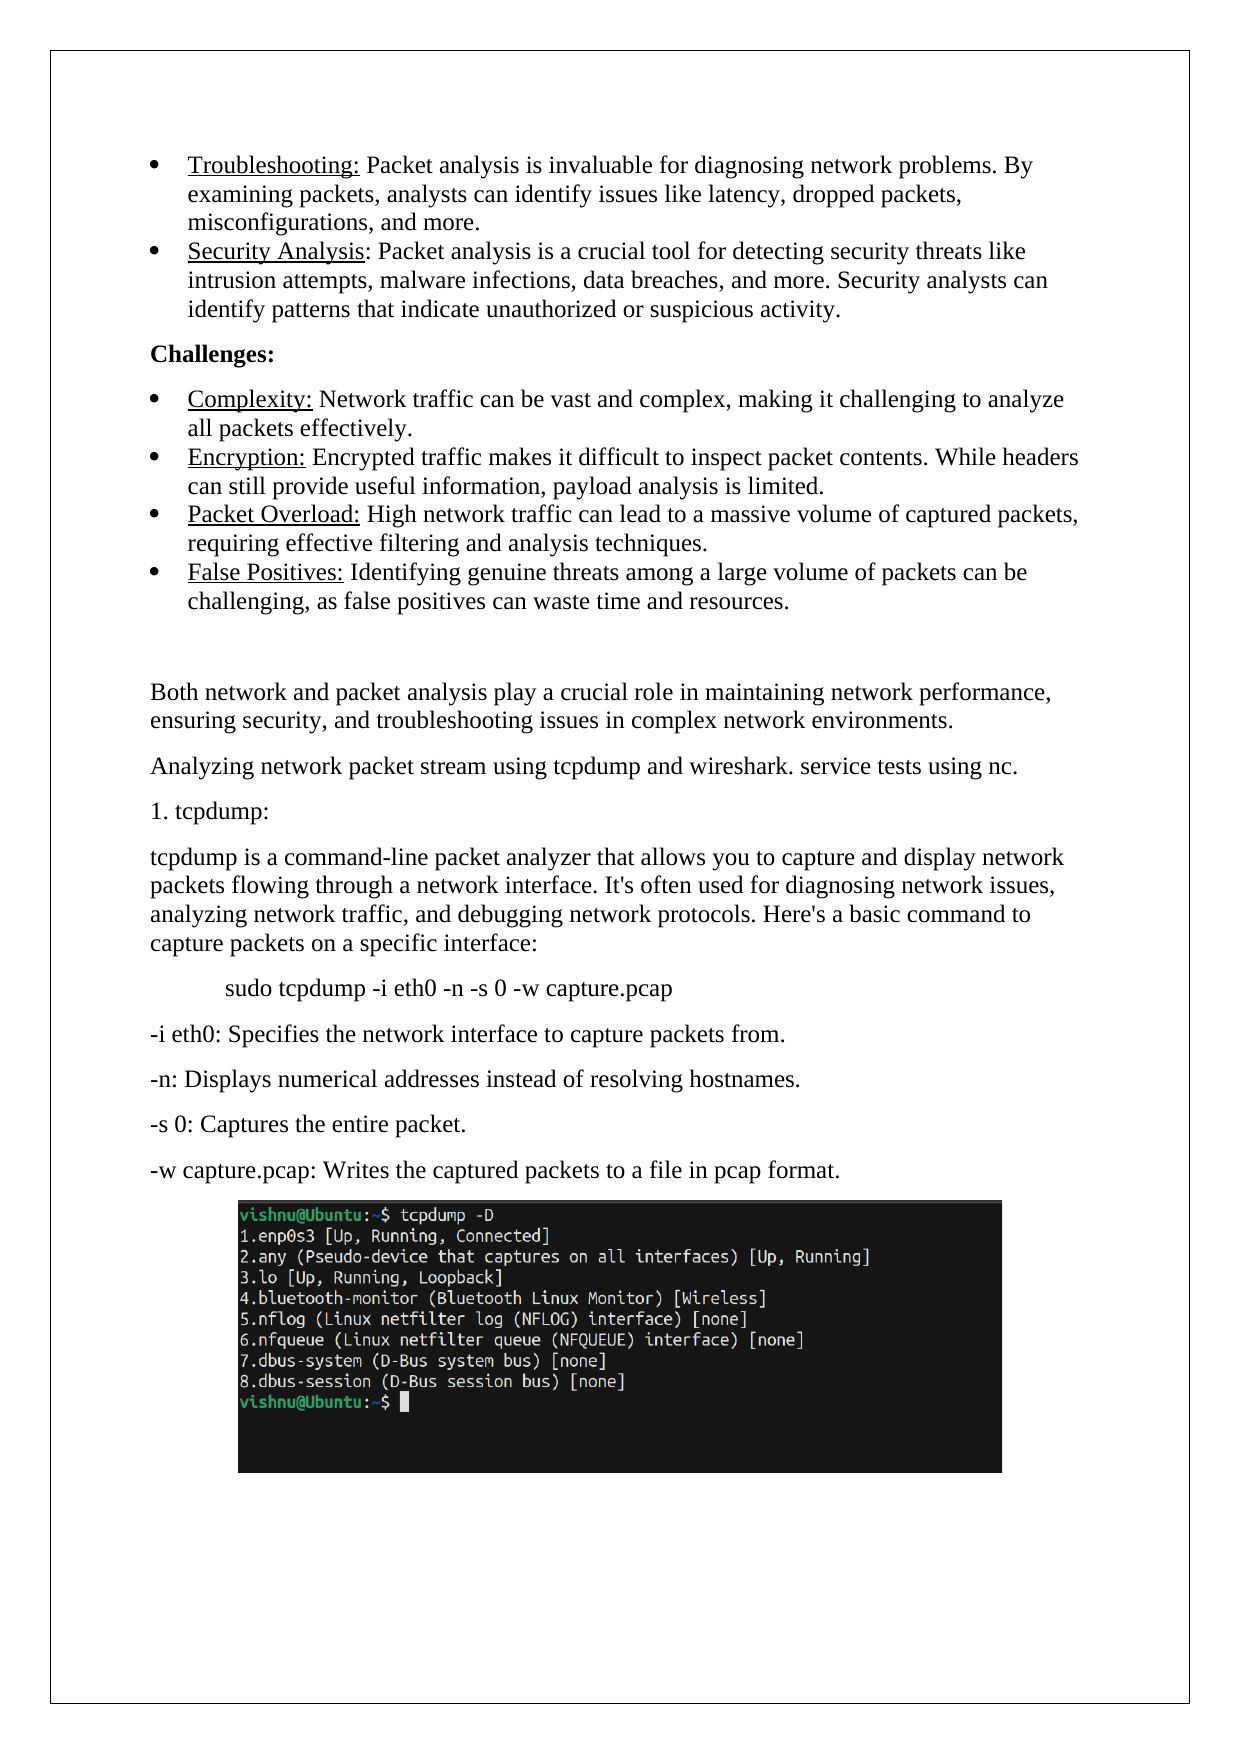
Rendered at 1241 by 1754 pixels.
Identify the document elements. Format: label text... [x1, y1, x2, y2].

text -w capture.pcap: Writes the captured packets to a file in pcap format. [150, 1155, 1090, 1184]
text Both network and packet analysis play a crucial role in maintaining network performance, ensuring security, and troubleshooting issues in complex network environments. [150, 677, 1090, 734]
text Analyzing network packet stream using tcpdump and wireshark. service tests using nc. [150, 751, 1090, 779]
text -n: Displays numerical addresses instead of resolving hostnames. [150, 1064, 1090, 1093]
text Challenges: [150, 339, 1090, 368]
text tcpdump is a command-line packet analyzer that allows you to capture and display network packets flowing through a network interface. It's often used for diagnosing network issues, analyzing network traffic, and debugging network protocols. Here's a basic command to capture packets on a specific interface: [150, 842, 1090, 957]
list Troubleshooting: Packet analysis is invaluable for diagnosing network problems. By examining packets, analysts can identify issues like latency, dropped packets, misconfigurations, and more. [150, 150, 1090, 236]
list Packet Overload: High network traffic can lead to a massive volume of captured packets, requiring effective filtering and analysis techniques. [150, 499, 1090, 557]
text sudo tcpdump -i eth0 -n -s 0 -w capture.pcap [225, 973, 1090, 1002]
list False Positives: Identifying genuine threats among a large volume of packets can be challenging, as false positives can waste time and resources. [150, 557, 1090, 614]
text -i eth0: Specifies the network interface to capture packets from. [150, 1019, 1090, 1047]
text 1. tcpdump: [150, 796, 1090, 825]
picture [238, 1200, 1003, 1473]
list Encryption: Encrypted traffic makes it difficult to inspect packet contents. While headers can still provide useful information, payload analysis is limited. [150, 442, 1090, 499]
list Security Analysis: Packet analysis is a crucial tool for detecting security threats like intrusion attempts, malware infections, data breaches, and more. Security analysts can identify patterns that indicate unauthorized or suspicious activity. [150, 236, 1090, 322]
list Complexity: Network traffic can be vast and complex, making it challenging to analyze all packets effectively. [150, 384, 1090, 442]
text -s 0: Captures the entire packet. [150, 1109, 1090, 1138]
